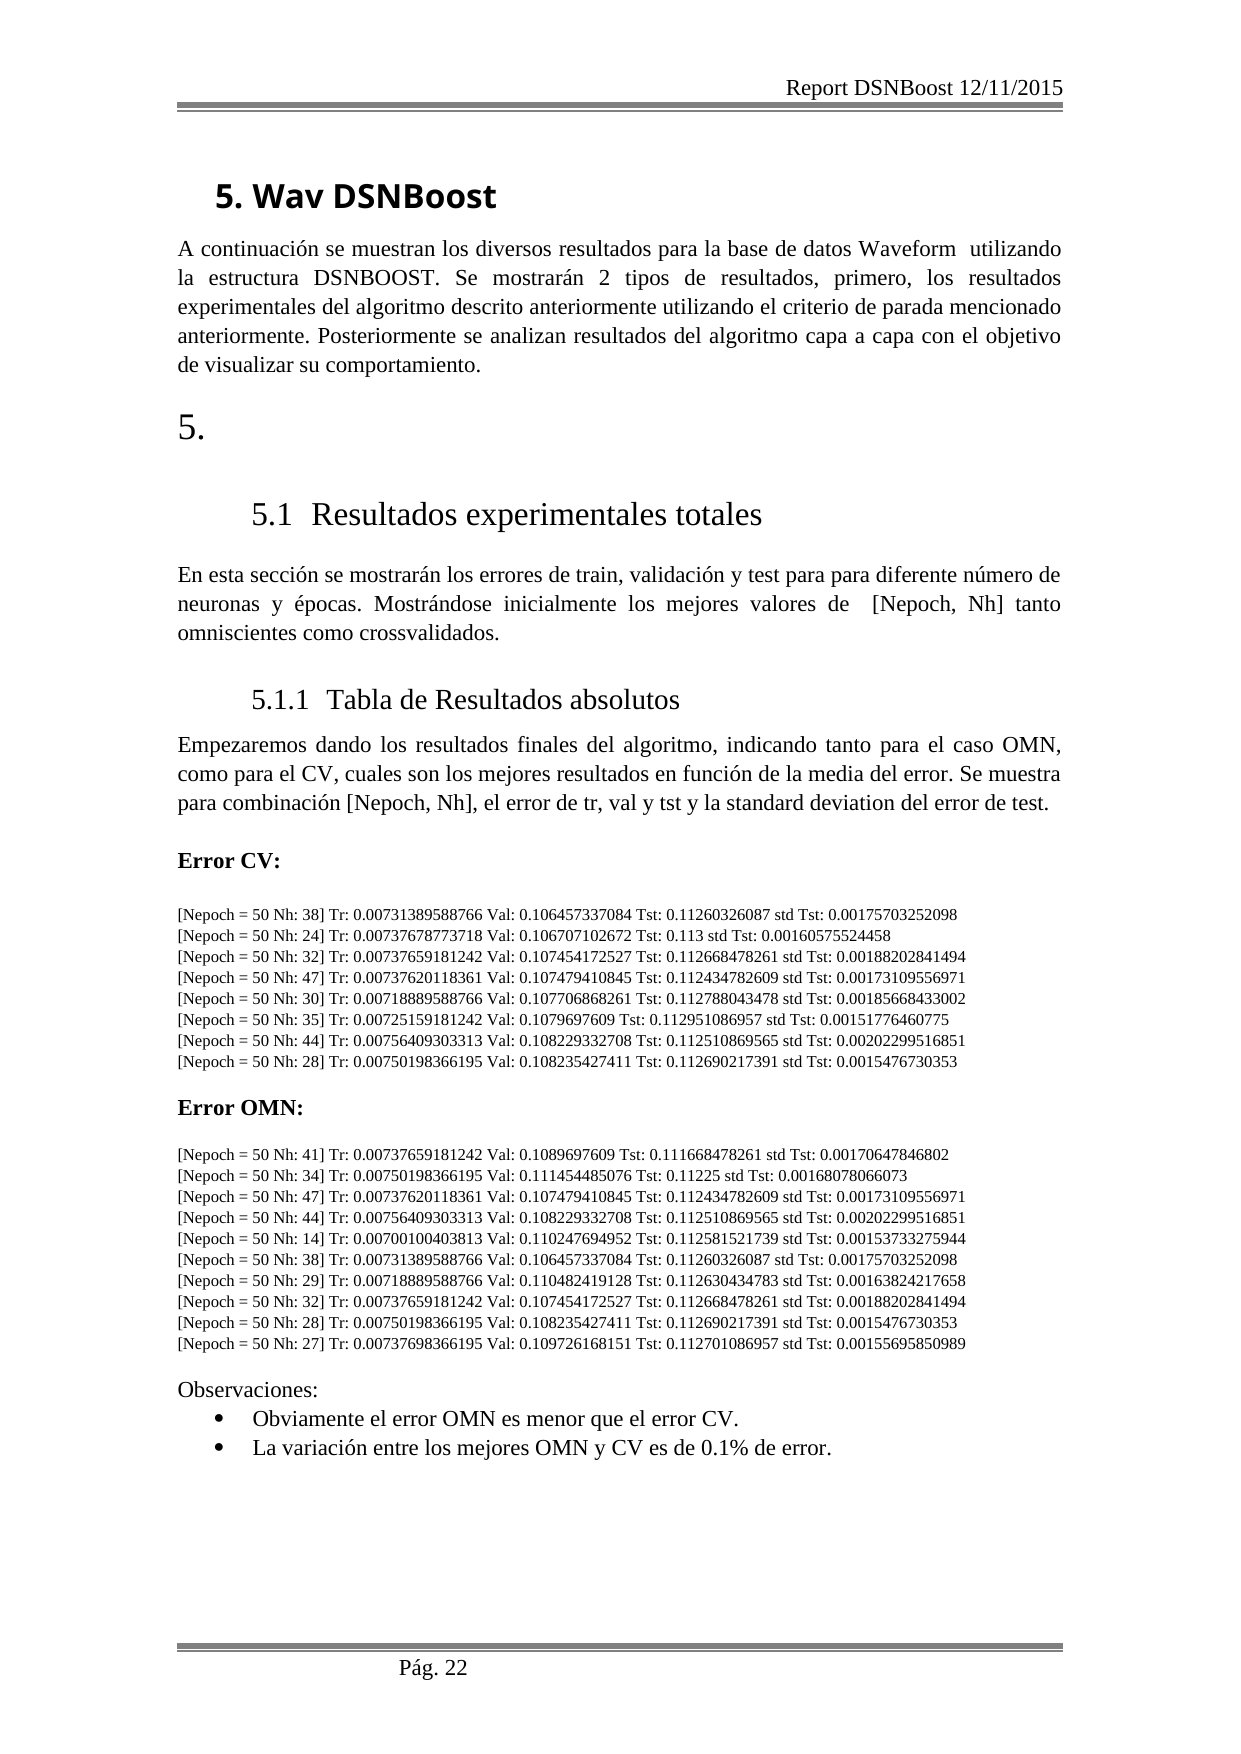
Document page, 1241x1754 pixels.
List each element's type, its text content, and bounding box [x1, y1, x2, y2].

list La variación entre los mejores OMN y CV es de 0.1% de error. [215, 1434, 1063, 1460]
text Error OMN: [177, 1094, 1063, 1121]
text [Nepoch = 50 Nh: 35] Tr: 0.00725159181242 Val: 0.1079697609 Tst: 0.112951086957 std Tst: 0.00151776460775 [177, 1010, 1063, 1029]
text [Nepoch = 50 Nh: 38] Tr: 0.00731389588766 Val: 0.106457337084 Tst: 0.11260326087 std Tst: 0.00175703252098 [177, 905, 1063, 924]
text [Nepoch = 50 Nh: 34] Tr: 0.00750198366195 Val: 0.111454485076 Tst: 0.11225 std Tst: 0.00168078066073 [177, 1165, 1063, 1184]
text [Nepoch = 50 Nh: 28] Tr: 0.00750198366195 Val: 0.108235427411 Tst: 0.112690217391 std Tst: 0.0015476730353 [177, 1313, 1063, 1332]
text [Nepoch = 50 Nh: 27] Tr: 0.00737698366195 Val: 0.109726168151 Tst: 0.112701086957 std Tst: 0.00155695850989 [177, 1334, 1063, 1353]
text [Nepoch = 50 Nh: 30] Tr: 0.00718889588766 Val: 0.107706868261 Tst: 0.112788043478 std Tst: 0.00185668433002 [177, 989, 1063, 1008]
text En esta sección se mostrarán los errores de train, validación y test para para diferente número de neuronas y épocas. Mostrándose inicialmente los mejores valores de [Nepoch, Nh] tanto omniscientes como crossvalidados. [177, 562, 1063, 646]
text [Nepoch = 50 Nh: 47] Tr: 0.00737620118361 Val: 0.107479410845 Tst: 0.112434782609 std Tst: 0.00173109556971 [177, 1186, 1063, 1206]
text Error CV: [177, 847, 1063, 873]
text [Nepoch = 50 Nh: 41] Tr: 0.00737659181242 Val: 0.1089697609 Tst: 0.111668478261 std Tst: 0.00170647846802 [177, 1144, 1063, 1163]
subtitle Wav DSNBoost [215, 173, 1063, 218]
text [Nepoch = 50 Nh: 38] Tr: 0.00731389588766 Val: 0.106457337084 Tst: 0.11260326087 std Tst: 0.00175703252098 [177, 1249, 1063, 1269]
text [Nepoch = 50 Nh: 44] Tr: 0.00756409303313 Val: 0.108229332708 Tst: 0.112510869565 std Tst: 0.00202299516851 [177, 1031, 1063, 1050]
text [Nepoch = 50 Nh: 29] Tr: 0.00718889588766 Val: 0.110482419128 Tst: 0.112630434783 std Tst: 0.00163824217658 [177, 1271, 1063, 1290]
text Observaciones: [177, 1376, 1063, 1402]
text [Nepoch = 50 Nh: 32] Tr: 0.00737659181242 Val: 0.107454172527 Tst: 0.112668478261 std Tst: 0.00188202841494 [177, 1292, 1063, 1311]
text [Nepoch = 50 Nh: 14] Tr: 0.00700100403813 Val: 0.110247694952 Tst: 0.112581521739 std Tst: 0.00153733275944 [177, 1228, 1063, 1248]
text A continuación se muestran los diversos resultados para la base de datos Waveform utilizando la estructura DSNBOOST. Se mostrarán 2 tipos de resultados, primero, los resultados experimentales del algoritmo descrito anteriormente utilizando el criterio de parada mencionado anteriormente. Posteriormente se analizan resultados del algoritmo capa a capa con el objetivo de visualizar su comportamiento. [177, 235, 1063, 377]
text Empezaremos dando los resultados finales del algoritmo, indicando tanto para el caso OMN, como para el CV, cuales son los mejores resultados en función de la media del error. Se muestra para combinación [Nepoch, Nh], el error de tr, val y tst y la standard deviation del error de test. [177, 731, 1063, 815]
text [Nepoch = 50 Nh: 28] Tr: 0.00750198366195 Val: 0.108235427411 Tst: 0.112690217391 std Tst: 0.0015476730353 [177, 1052, 1063, 1071]
list Obviamente el error OMN es menor que el error CV. [215, 1405, 1063, 1431]
text [Nepoch = 50 Nh: 44] Tr: 0.00756409303313 Val: 0.108229332708 Tst: 0.112510869565 std Tst: 0.00202299516851 [177, 1207, 1063, 1227]
text [Nepoch = 50 Nh: 24] Tr: 0.00737678773718 Val: 0.106707102672 Tst: 0.113 std Tst: 0.00160575524458 [177, 926, 1063, 945]
subtitle Resultados experimentales totales [251, 494, 1063, 533]
text [Nepoch = 50 Nh: 47] Tr: 0.00737620118361 Val: 0.107479410845 Tst: 0.112434782609 std Tst: 0.00173109556971 [177, 968, 1063, 987]
subtitle Tabla de Resultados absolutos [251, 682, 1063, 715]
text [Nepoch = 50 Nh: 32] Tr: 0.00737659181242 Val: 0.107454172527 Tst: 0.112668478261 std Tst: 0.00188202841494 [177, 947, 1063, 966]
